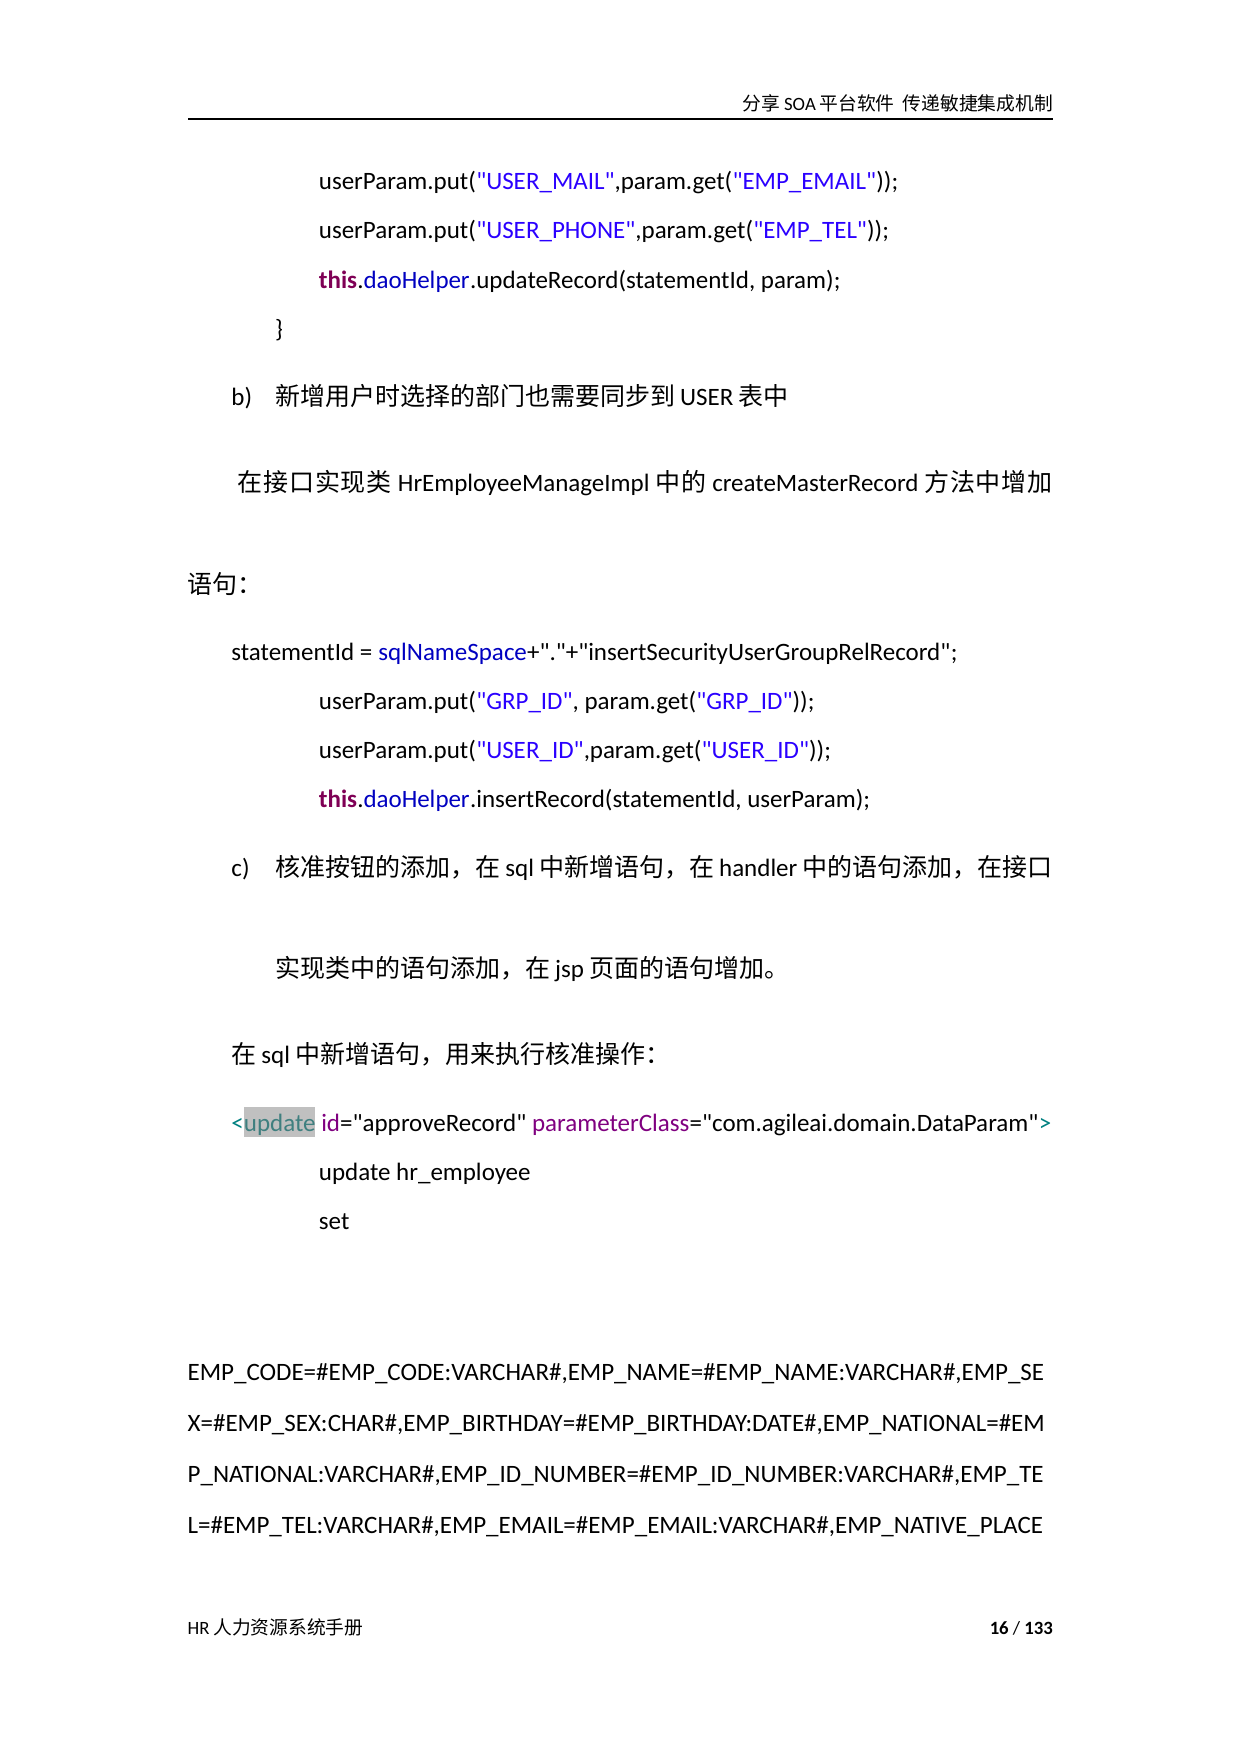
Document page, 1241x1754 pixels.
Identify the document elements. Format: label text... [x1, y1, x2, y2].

text this.daoHelper.updateRecord(statementId, param); [187, 262, 1053, 296]
list 在接口实现类HrEmployeeManageImpl中的createMasterRecord方法中增加语句： [187, 447, 1053, 616]
text userParam.put("USER_ID",param.get("USER_ID")); [187, 733, 1053, 767]
text userParam.put("USER_MAIL",param.get("EMP_EMAIL")); [187, 164, 1053, 198]
text } [187, 311, 1053, 345]
text set [187, 1203, 1053, 1237]
text userParam.put("USER_PHONE",param.get("EMP_TEL")); [187, 213, 1053, 247]
text update hr_employee [187, 1154, 1053, 1188]
list this.daoHelper.insertRecord(statementId, userParam); [187, 782, 1053, 816]
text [187, 1253, 1053, 1541]
list 新增用户时选择的部门也需要同步到USER表中 [231, 361, 1053, 428]
text 在sql中新增语句，用来执行核准操作： [187, 1019, 1053, 1087]
list 核准按钮的添加，在sql中新增语句，在handler中的语句添加，在接口实现类中的语句添加，在jsp页面的语句增加。 [231, 831, 1053, 1001]
text userParam.put("GRP_ID", param.get("GRP_ID")); [187, 684, 1053, 718]
text <update id="approveRecord" parameterClass="com.agileai.domain.DataParam"> [187, 1105, 1053, 1139]
text statementId = sqlNameSpace+"."+"insertSecurityUserGroupRelRecord"; [187, 634, 1053, 668]
